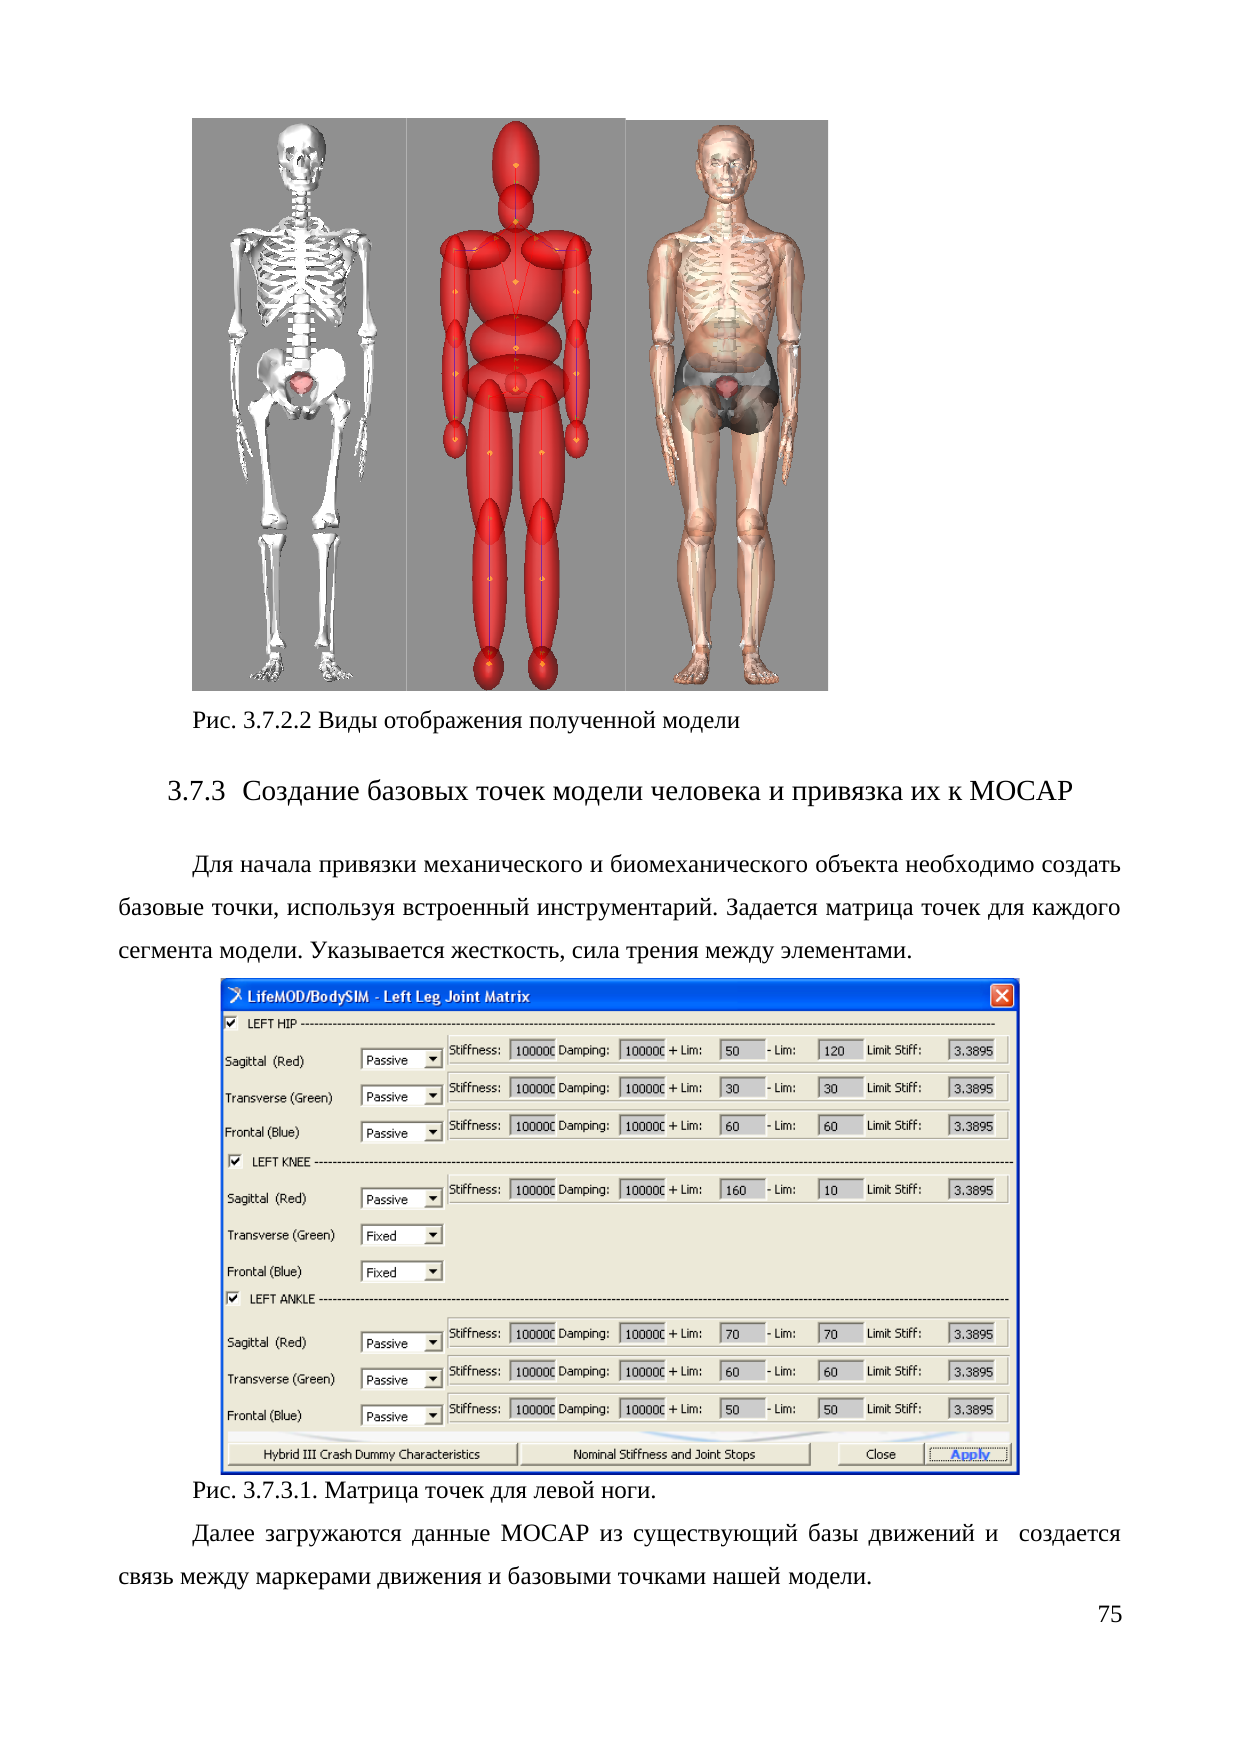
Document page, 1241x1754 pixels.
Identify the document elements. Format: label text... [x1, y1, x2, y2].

subtitle Создание базовых точек модели человека и привязка их к MOCAP [118, 773, 1122, 807]
text Рис. 3.7.3.1. Матрица точек для левой ноги. [118, 1475, 1122, 1503]
text Далее загружаются данные МОСАР из существующий базы движений и создается связь между маркерами движения и базовыми точками нашей модели. [118, 1518, 1122, 1590]
picture [220, 978, 1020, 1475]
text Для начала привязки механического и биомеханического объекта необходимо создать базовые точки, используя встроенный инструментарий. Задается матрица точек для каждого сегмента модели. Указывается жесткость, сила трения между элементами. [118, 849, 1122, 964]
text Рис. 3.7.2.2 Виды отображения полученной модели [192, 705, 1122, 734]
picture [192, 118, 829, 691]
